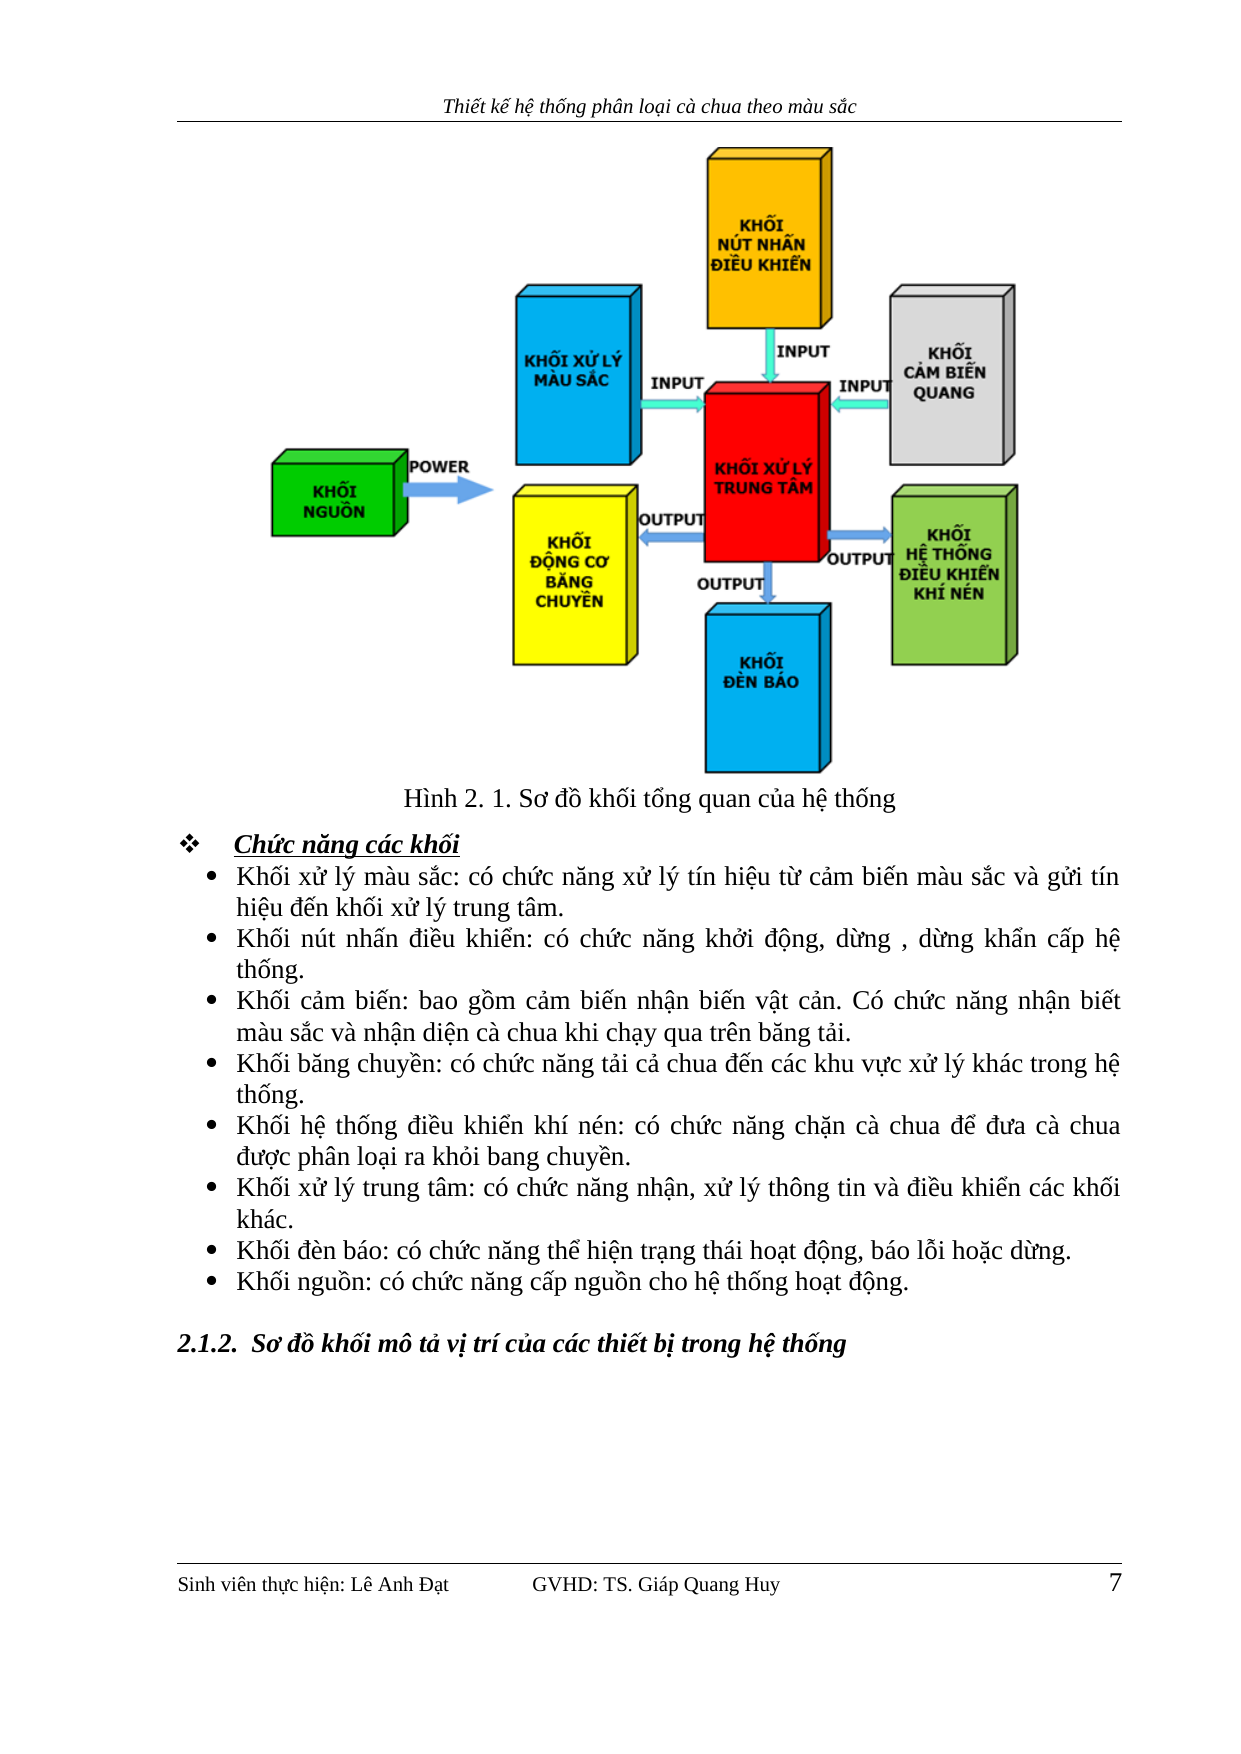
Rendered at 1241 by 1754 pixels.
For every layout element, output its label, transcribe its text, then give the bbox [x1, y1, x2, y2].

list Sơ đồ khối mô tả vị trí của các thiết bị trong hệ thống [177, 1328, 1122, 1359]
text Khối nguồn: có chức năng cấp nguồn cho hệ thống hoạt động. [207, 1265, 1122, 1296]
text Khối đèn báo: có chức năng thể hiện trạng thái hoạt động, báo lỗi hoặc dừng. [207, 1234, 1122, 1265]
text Khối xử lý trung tâm: có chức năng nhận, xử lý thông tin và điều khiển các khối khác. [207, 1172, 1122, 1234]
text Khối cảm biến: bao gồm cảm biến nhận biến vật cản. Có chức năng nhận biết màu sắc và nhận diện cà chua khi chạy qua trên băng tải. [207, 984, 1122, 1047]
text Khối nút nhấn điều khiển: có chức năng khởi động, dừng , dừng khẩn cấp hệ thống. [207, 922, 1122, 984]
text Khối băng chuyền: có chức năng tải cả chua đến các khu vực xử lý khác trong hệ thống. [207, 1047, 1122, 1109]
text Chức năng các khối [177, 828, 1122, 859]
text Khối hệ thống điều khiển khí nén: có chức năng chặn cà chua để đưa cà chua được phân loại ra khỏi bang chuyền. [207, 1109, 1122, 1172]
text Khối xử lý màu sắc: có chức năng xử lý tín hiệu từ cảm biến màu sắc và gửi tín hiệu đến khối xử lý trung tâm. [207, 859, 1122, 922]
picture [265, 147, 1034, 782]
